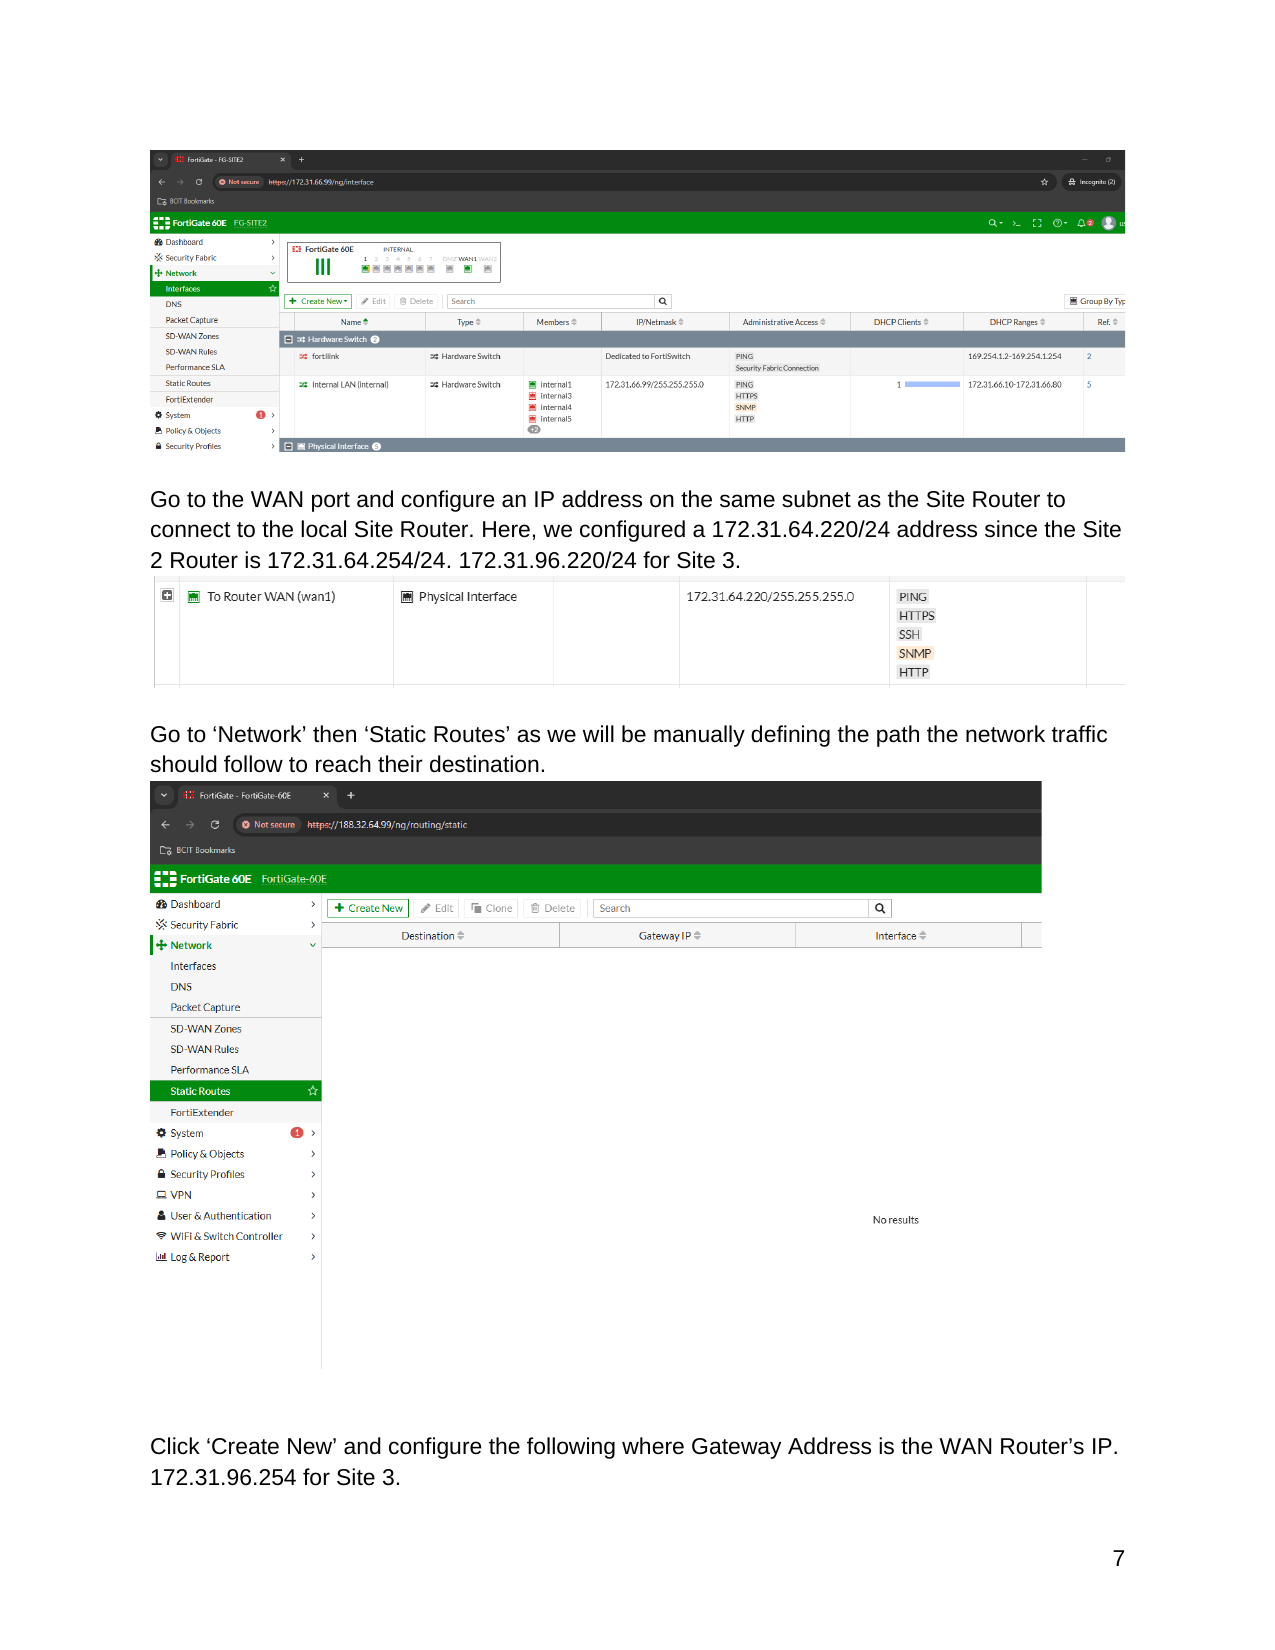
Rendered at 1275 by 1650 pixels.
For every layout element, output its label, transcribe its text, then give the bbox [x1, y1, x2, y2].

picture [150, 781, 1042, 1369]
text Go to ‘Network’ then ‘Static Routes’ as we will be manually defining the path the network traffic should follow to reach their destination. [150, 721, 1125, 778]
text Go to the WAN port and configure an IP address on the same subnet as the Site Router to connect to the local Site Router. Here, we configured a 172.31.64.220/24 address since the Site 2 Router is 172.31.64.254/24. 172.31.96.220/24 for Site 3. [150, 486, 1125, 573]
picture [150, 576, 1125, 688]
text Click ‘Create New’ and configure the following where Gateway Address is the WAN Router’s IP. 172.31.96.254 for Site 3. [150, 1433, 1125, 1490]
picture [150, 150, 1125, 452]
